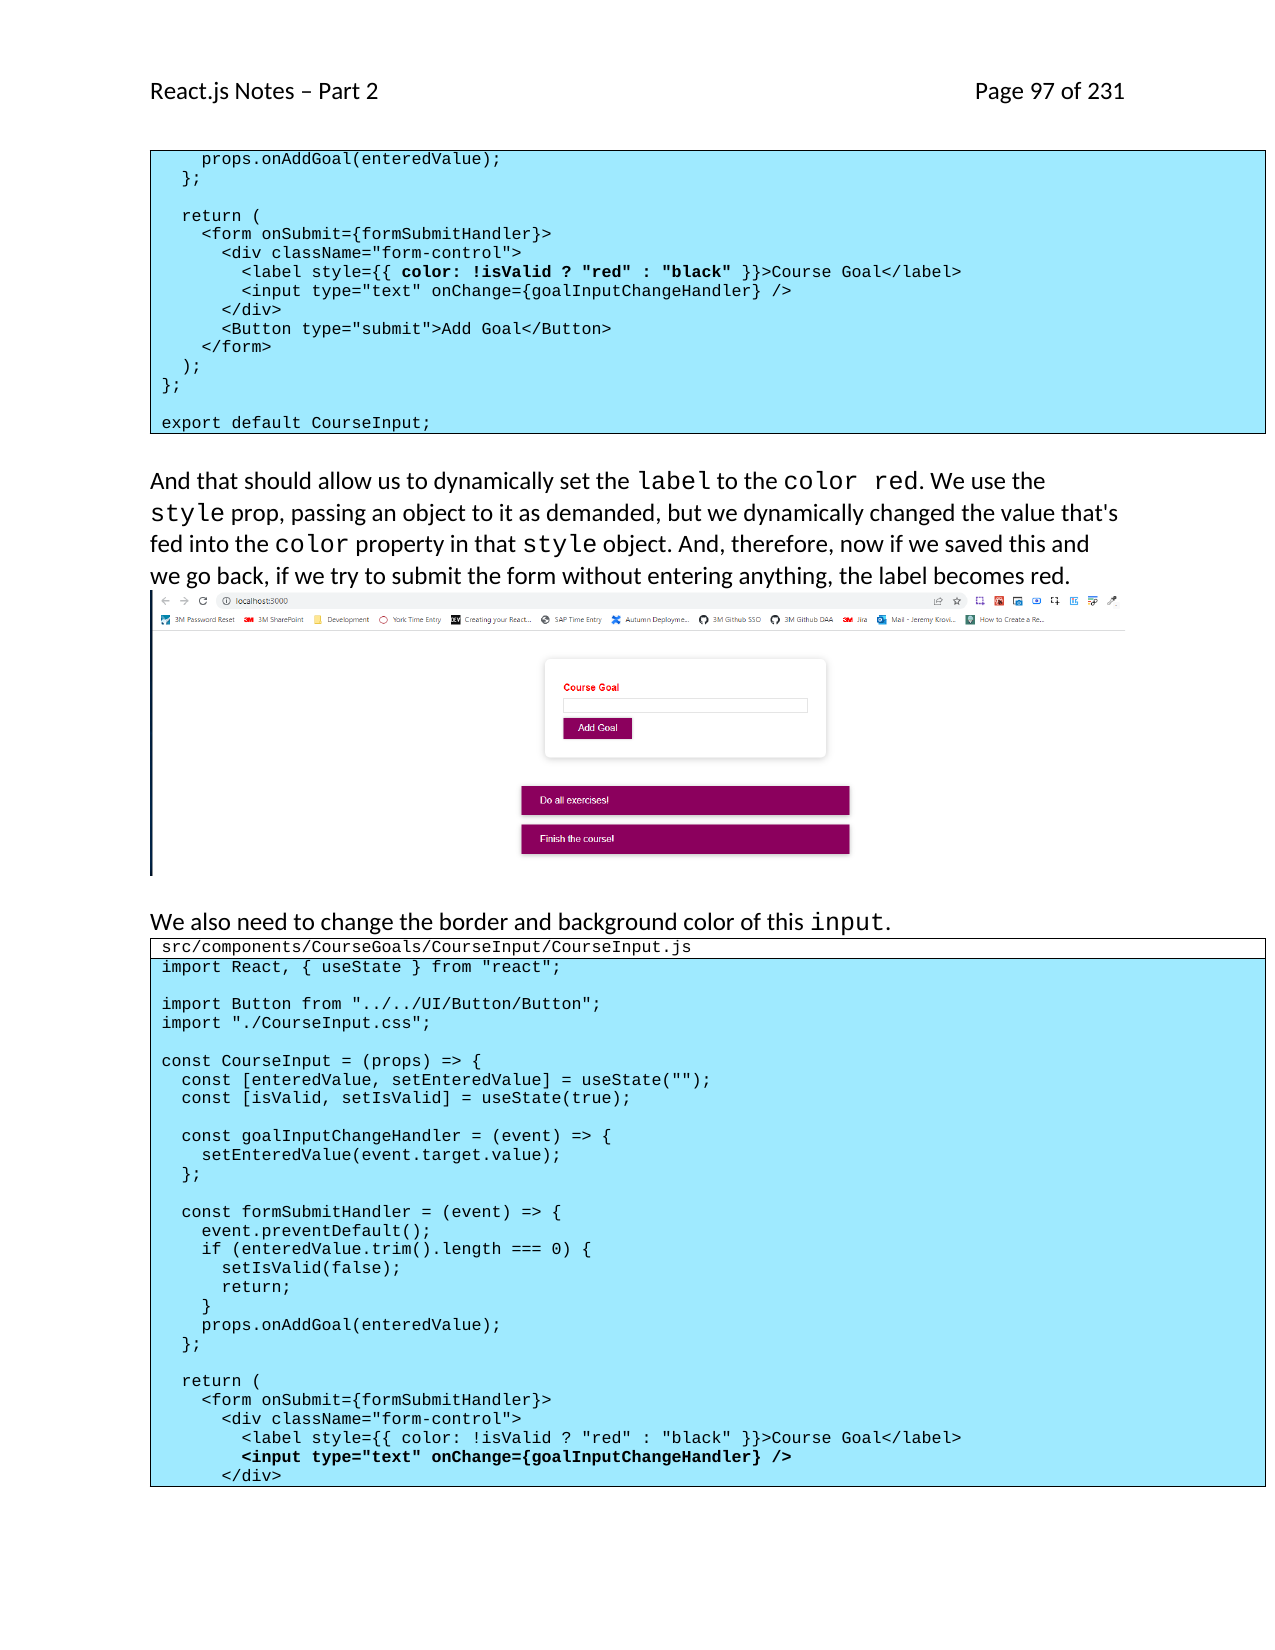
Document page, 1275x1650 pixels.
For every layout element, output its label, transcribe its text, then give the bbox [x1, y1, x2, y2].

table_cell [151, 151, 1265, 433]
text And that should allow us to dynamically set the label to the color red. We use the style prop, passing an object to it as demanded, but we dynamically changed the value that's fed into the color property in that style object. And, therefore, now if we saved this and we go back, if we try to submit the form without entering anything, the label becomes red. [150, 465, 1125, 590]
table_header src/components/CourseGoals/CourseInput/CourseInput.js [151, 939, 1265, 958]
text We also need to change the border and background color of this input. [150, 906, 1125, 938]
picture [150, 590, 1125, 876]
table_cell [151, 959, 1265, 1486]
